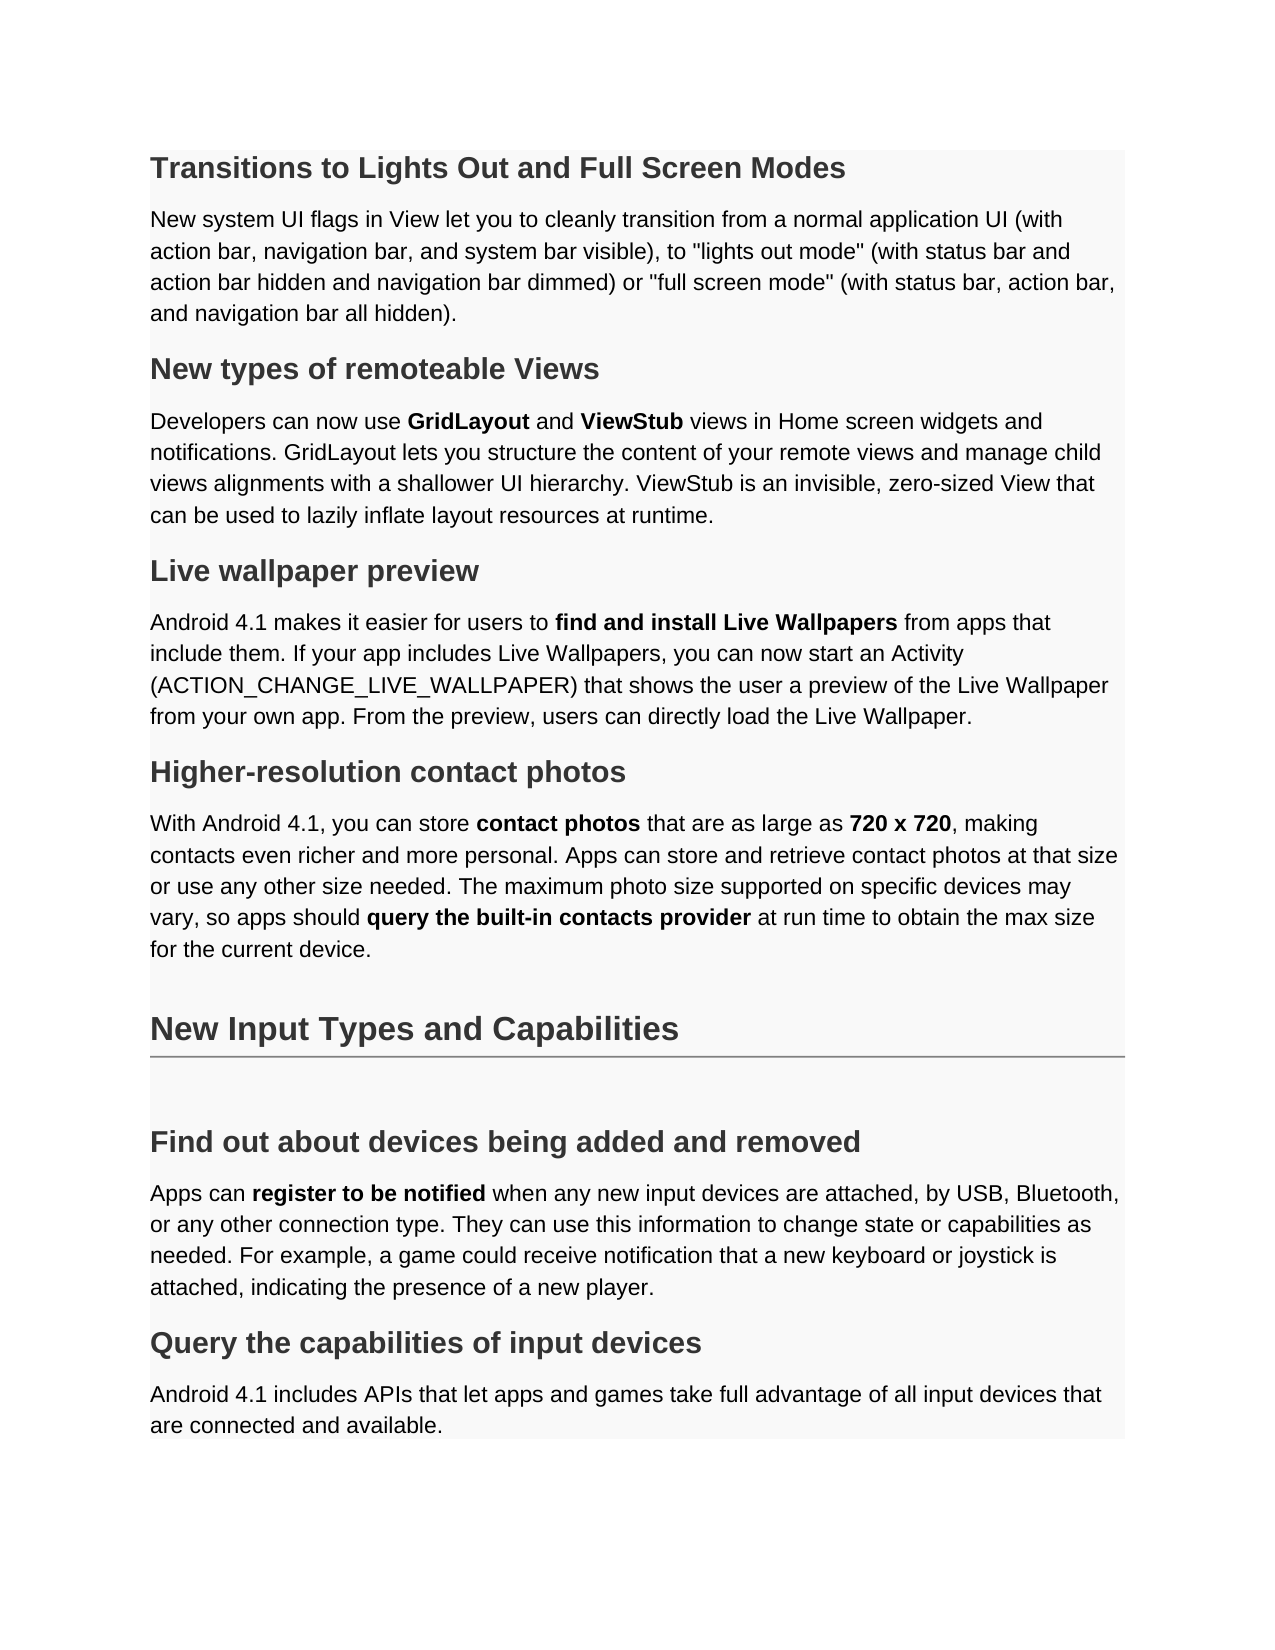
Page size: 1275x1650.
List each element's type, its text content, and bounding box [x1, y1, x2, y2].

text With Android 4.1, you can store contact photos that are as large as 720 x 720, making contacts even richer and more personal. Apps can store and retrieve contact photos at that size or use any other size needed. The maximum photo size supported on specific devices may vary, so apps should query the built-in contacts provider at run time to obtain the max size for the current device. [150, 805, 1125, 962]
subtitle Higher-resolution contact photos [150, 754, 1125, 789]
text Android 4.1 makes it easier for users to find and install Live Wallpapers from apps that include them. If your app includes Live Wallpapers, you can now start an Activity (ACTION_CHANGE_LIVE_WALLPAPER) that shows the user a preview of the Live Wallpaper from your own app. From the preview, users can directly load the Live Wallpaper. [150, 604, 1125, 729]
text Android 4.1 includes APIs that let apps and games take full advantage of all input devices that are connected and available. [150, 1376, 1125, 1439]
text Developers can now use GridLayout and ViewStub views in Home screen widgets and notifications. GridLayout lets you structure the content of your remote views and manage child views alignments with a shallower UI hierarchy. ViewStub is an invisible, zero-sized View that can be used to lazily inflate layout resources at runtime. [150, 403, 1125, 528]
text Apps can register to be notified when any new input devices are attached, by USB, Bluetooth, or any other connection type. They can use this information to change state or capabilities as needed. For example, a game could receive notification that a new keyboard or joystick is attached, indicating the presence of a new player. [150, 1175, 1125, 1300]
subtitle New types of remoteable Views [150, 351, 1125, 386]
subtitle Transitions to Lights Out and Full Screen Modes [150, 150, 1125, 185]
subtitle Query the capabilities of input devices [150, 1325, 1125, 1360]
text New system UI flags in View let you to cleanly transition from a normal application UI (with action bar, navigation bar, and system bar visible), to "lights out mode" (with status bar and action bar hidden and navigation bar dimmed) or "full screen mode" (with status bar, action bar, and navigation bar all hidden). [150, 201, 1125, 327]
subtitle New Input Types and Capabilities [150, 995, 1125, 1048]
subtitle Find out about devices being added and removed [150, 1123, 1125, 1158]
subtitle Live wallpaper preview [150, 553, 1125, 587]
